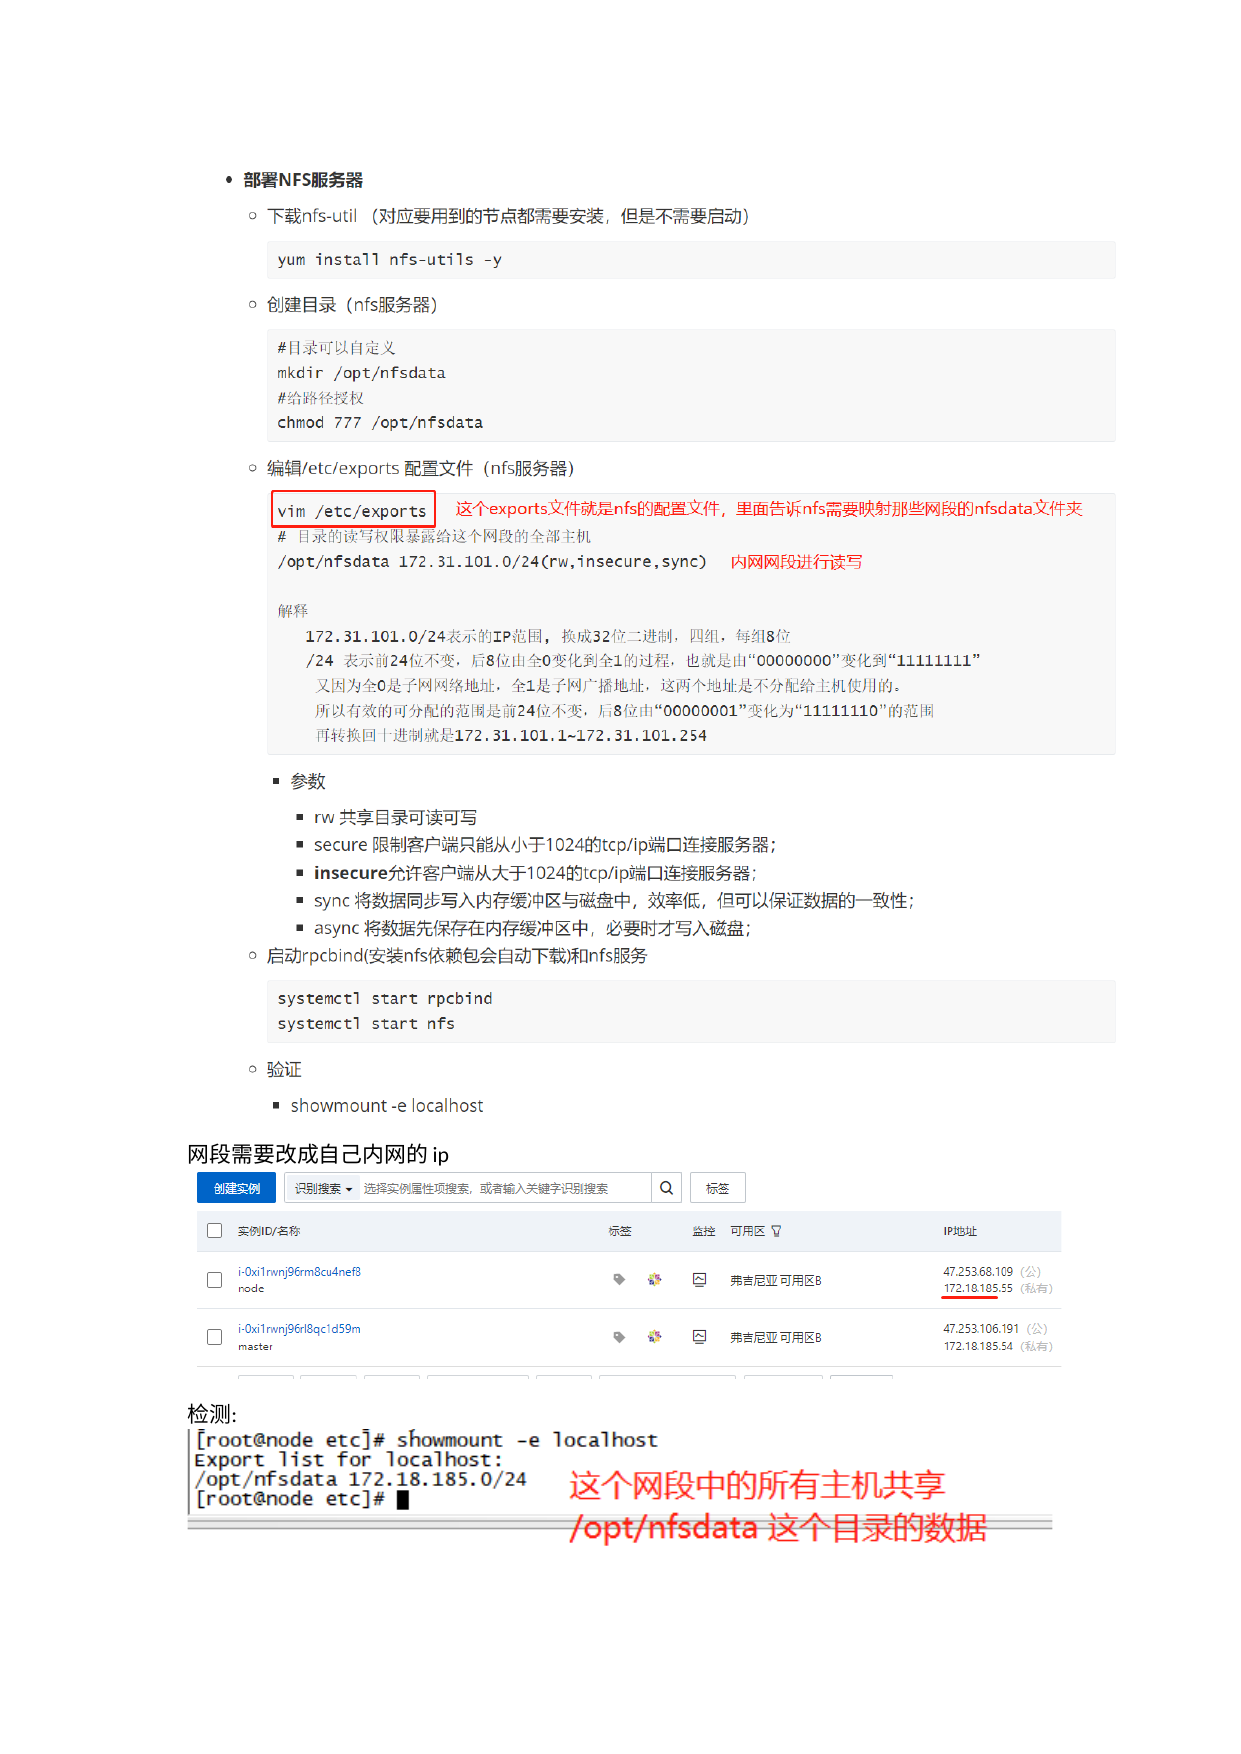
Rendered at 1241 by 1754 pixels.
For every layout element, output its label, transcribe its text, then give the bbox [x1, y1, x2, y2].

picture [187, 1429, 1053, 1582]
text 检测: [187, 1397, 1053, 1429]
picture [187, 1169, 1062, 1379]
text 网段需要改成自己内网的ip [187, 1137, 1053, 1169]
picture [187, 162, 1148, 1116]
